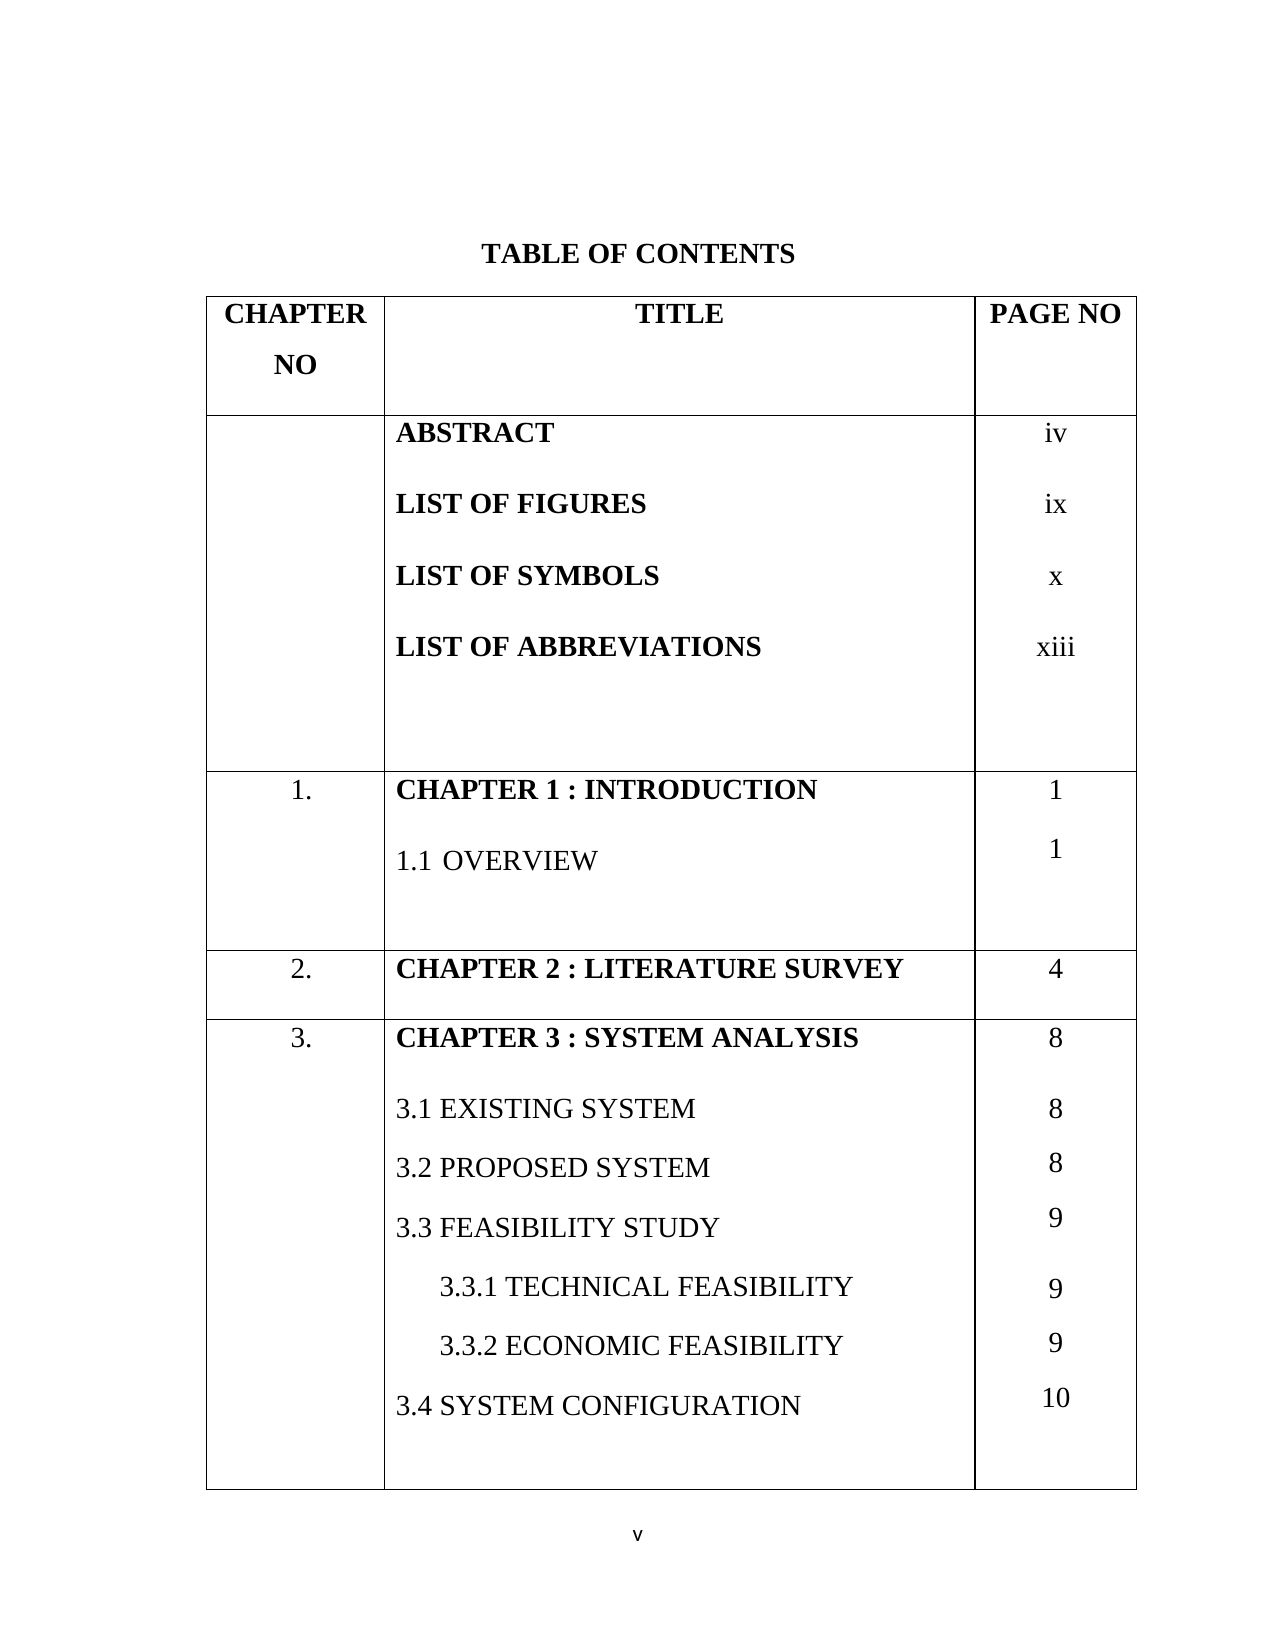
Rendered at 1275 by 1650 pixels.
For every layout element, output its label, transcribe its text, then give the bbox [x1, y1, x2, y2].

table_cell CHAPTER 1 : INTRODUCTION OVERVIEW [385, 772, 974, 950]
table_cell 3. [207, 1020, 384, 1488]
table_cell 2. [207, 951, 384, 1019]
table_cell ABSTRACT LIST OF FIGURES LIST OF SYMBOLS LIST OF ABBREVIATIONS [385, 416, 974, 771]
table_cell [976, 1020, 1136, 1488]
table_cell CHAPTER 2 : LITERATURE SURVEY [385, 951, 974, 1019]
table_header TITLE [385, 297, 974, 414]
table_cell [385, 1020, 974, 1488]
table_cell 1. [207, 772, 384, 950]
text TABLE OF CONTENTS [150, 236, 1127, 270]
table_header PAGE NO [976, 297, 1136, 414]
table_cell 1 1 [976, 772, 1136, 950]
table_cell [207, 416, 384, 771]
table_header CHAPTER NO [207, 297, 384, 414]
table_cell iv ix x xiii [976, 416, 1136, 771]
table_cell 4 [976, 951, 1136, 1019]
